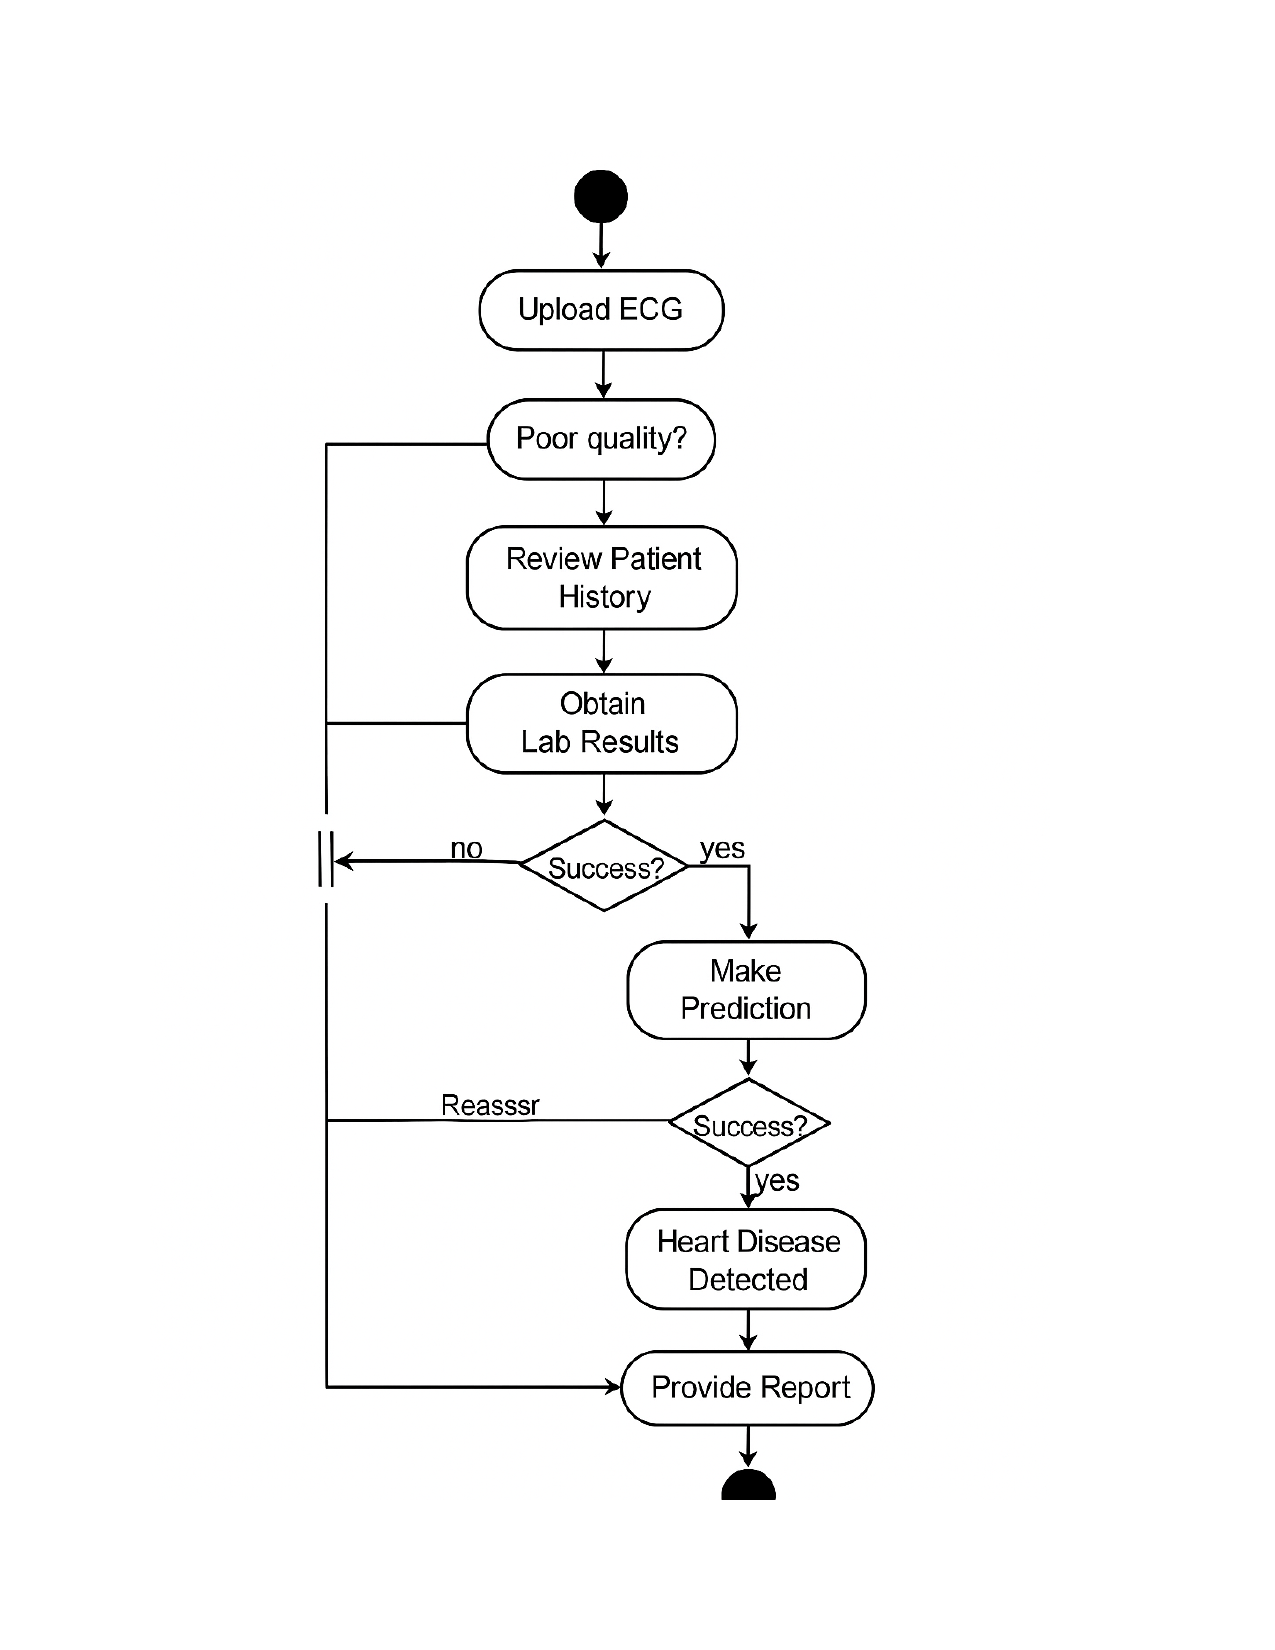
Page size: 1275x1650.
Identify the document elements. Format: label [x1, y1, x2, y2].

picture [150, 150, 1050, 1500]
